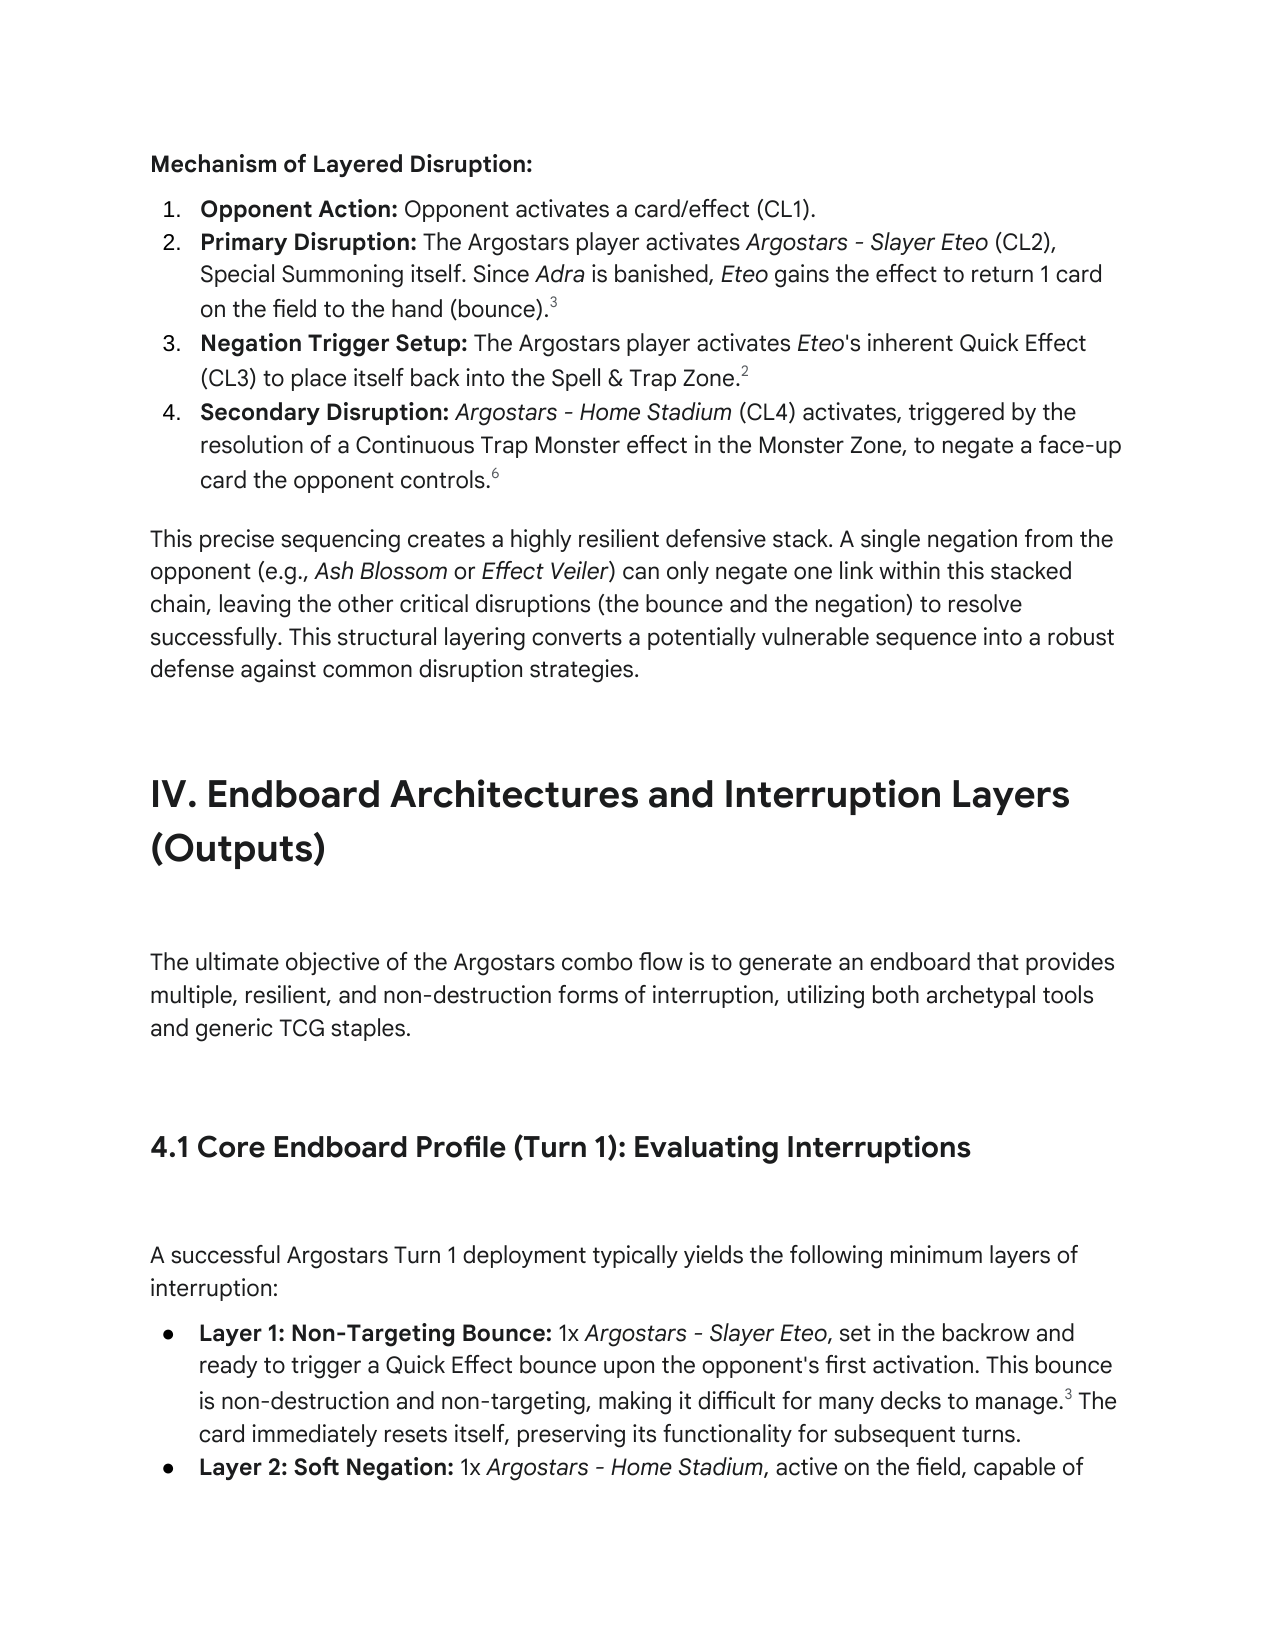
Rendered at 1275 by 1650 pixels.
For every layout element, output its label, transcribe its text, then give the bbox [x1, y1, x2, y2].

subtitle IV. Endboard Architectures and Interruption Layers (Outputs) [150, 771, 1125, 872]
list Layer 1: Non-Targeting Bounce: 1x Argostars - Slayer Eteo, set in the backrow and ready to trigger a Quick Effect bounce upon the opponent's first activation. This bounce is non-destruction and non-targeting, making it difficult for many decks to manage.3 The card immediately resets itself, preserving its functionality for subsequent turns. [161, 1319, 1125, 1449]
list Primary Disruption: The Argostars player activates Argostars - Slayer Eteo (CL2), Special Summoning itself. Since Adra is banished, Eteo gains the effect to return 1 card on the field to the hand (bounce).3 [162, 228, 1125, 325]
text Mechanism of Layered Disruption: [150, 150, 1125, 179]
list Negation Trigger Setup: The Argostars player activates Eteo's inherent Quick Effect (CL3) to place itself back into the Spell & Trap Zone.2 [162, 329, 1125, 394]
text A successful Argostars Turn 1 deployment typically yields the following minimum layers of interruption: [150, 1241, 1125, 1303]
text This precise sequencing creates a highly resilient defensive stack. A single negation from the opponent (e.g., Ash Blossom or Effect Veiler) can only negate one link within this stacked chain, leaving the other critical disruptions (the bounce and the negation) to resolve successfully. This structural layering converts a potentially vulnerable sequence into a robust defense against common disruption strategies. [150, 525, 1125, 684]
list Secondary Disruption: Argostars - Home Stadium (CL4) activates, triggered by the resolution of a Continuous Trap Monster effect in the Monster Zone, to negate a face-up card the opponent controls.6 [162, 398, 1125, 496]
subtitle 4.1 Core Endboard Profile (Turn 1): Evaluating Interruptions [150, 1129, 1125, 1166]
list Opponent Action: Opponent activates a card/effect (CL1). [162, 195, 1125, 224]
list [161, 1453, 1125, 1482]
text The ultimate objective of the Argostars combo flow is to generate an endboard that provides multiple, resilient, and non-destruction forms of interruption, utilizing both archetypal tools and generic TCG staples. [150, 948, 1125, 1043]
